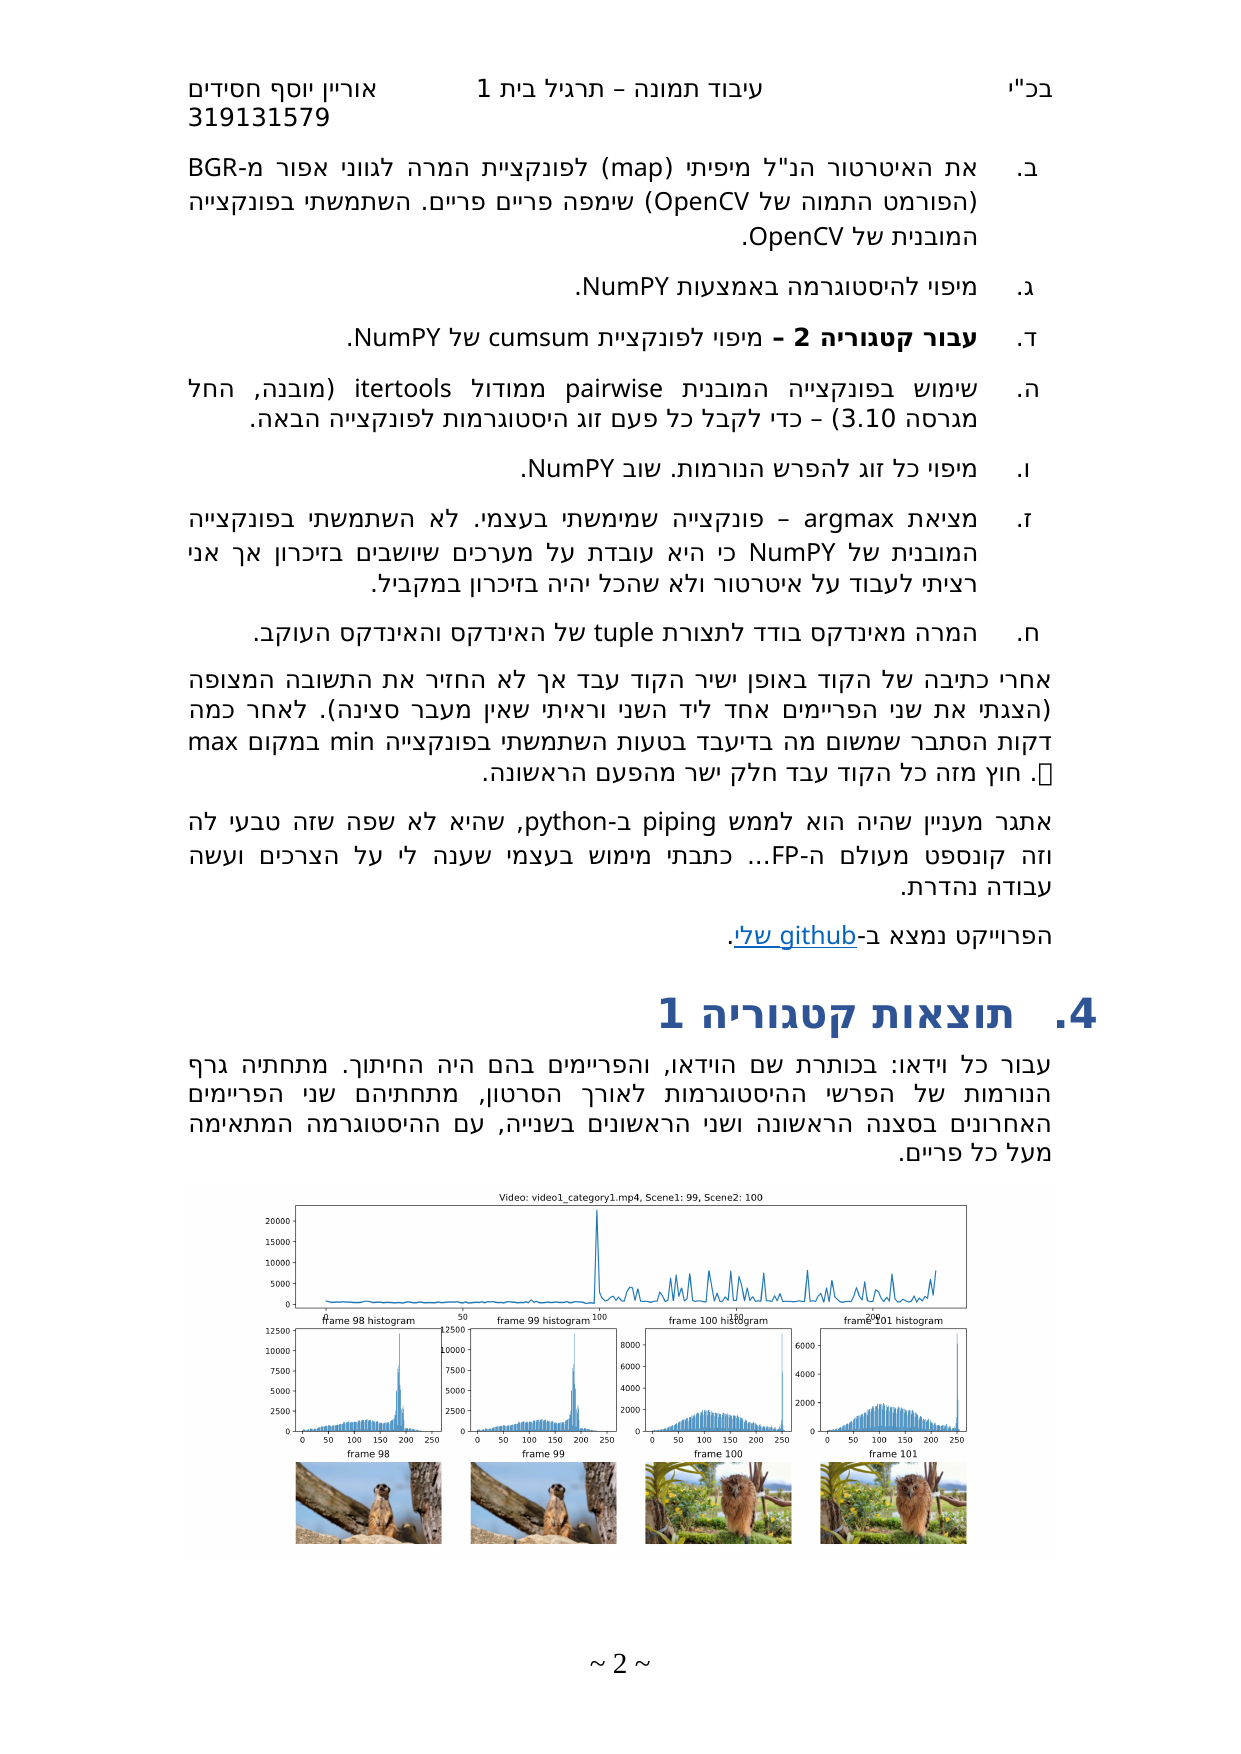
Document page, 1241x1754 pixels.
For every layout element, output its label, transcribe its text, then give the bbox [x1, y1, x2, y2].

list המרה מאינדקס בודד לתצורת tuple של האינדקס והאינדקס העוקב. [187, 615, 1016, 649]
text עבור כל וידאו: בכותרת שם הוידאו, והפריימים בהם היה החיתוך. מתחתיה גרף הנורמות של הפרשי ההיסטוגרמות לאורך הסרטון, מתחתיהם שני הפריימים האחרונים בסצנה הראשונה ושני הראשונים בשנייה, עם ההיסטוגרמה המתאימה מעל כל פריים. [187, 1050, 1053, 1167]
text הפרוייקט נמצא ב-github שלי. [187, 918, 1053, 952]
list את האיטרטור הנ"ל מיפיתי (map) לפונקציית המרה לגווני אפור מ-BGR (הפורמט התמוה של OpenCV) שימפה פריים פריים. השתמשתי בפונקצייה המובנית של OpenCV. [187, 150, 1016, 252]
text אחרי כתיבה של הקוד באופן ישיר הקוד עבד אך לא החזיר את התשובה המצופה (הצגתי את שני הפריימים אחד ליד השני וראיתי שאין מעבר סצינה). לאחר כמה דקות הסתבר שמשום מה בדיעבד בטעות השתמשתי בפונקצייה min במקום max . חוץ מזה כל הקוד עבד חלק ישר מהפעם הראשונה. [187, 666, 1053, 787]
subtitle תוצאות קטגוריה 1 [187, 989, 1053, 1038]
list שימוש בפונקצייה המובנית pairwise ממודול itertools (מובנה, החל מגרסה 3.10) – כדי לקבל כל פעם זוג היסטוגרמות לפונקצייה הבאה. [187, 370, 1016, 433]
list מיפוי כל זוג להפרש הנורמות. שוב NumPY. [187, 450, 1016, 484]
list מיפוי להיסטוגרמה באמצעות NumPY. [187, 269, 1016, 303]
list מציאת argmax – פונקצייה שמימשתי בעצמי. לא השתמשתי בפונקצייה המובנית של NumPY כי היא עובדת על מערכים שיושבים בזיכרון אך אני רציתי לעבוד על איטרטור ולא שהכל יהיה בזיכרון במקביל. [187, 501, 1016, 598]
list עבור קטגוריה 2 – מיפוי לפונקציית cumsum של NumPY. [187, 319, 1016, 354]
picture [187, 1183, 1053, 1557]
text אתגר מעניין שהיה הוא לממש piping ב-python, שהיא לא שפה שזה טבעי לה וזה קונספט מעולם ה-FP... כתבתי מימוש בעצמי שענה לי על הצרכים ועשה עבודה נהדרת. [187, 804, 1053, 901]
